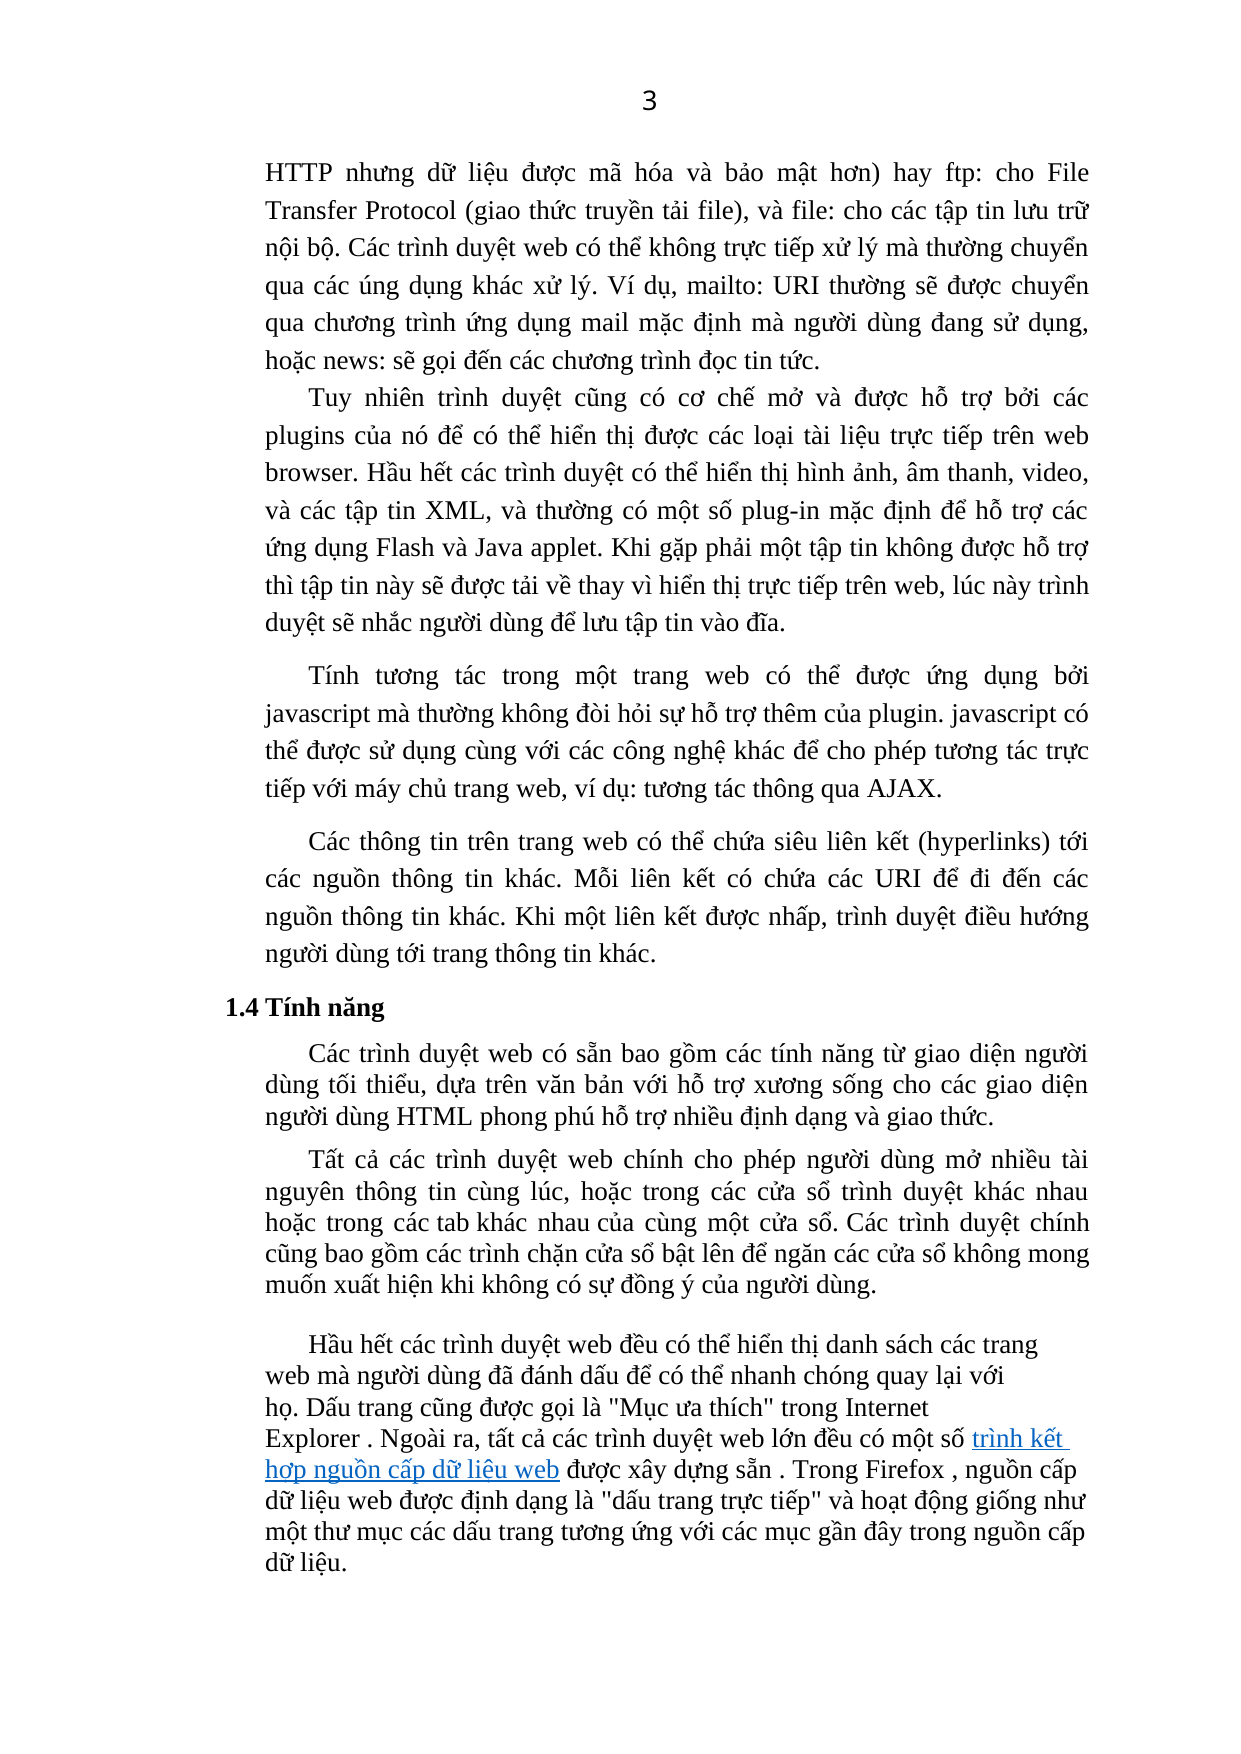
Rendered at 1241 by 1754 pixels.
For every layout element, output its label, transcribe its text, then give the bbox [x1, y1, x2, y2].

text Các thông tin trên trang web có thể chứa siêu liên kết (hyperlinks) tới các nguồn thông tin khác. Mỗi liên kết có chứa các URI để đi đến các nguồn thông tin khác. Khi một liên kết được nhấp, trình duyệt điều hướng người dùng tới trang thông tin khác. [265, 819, 1090, 969]
list Tính năng [225, 984, 1090, 1022]
text Hầu hết các trình duyệt web đều có thể hiển thị danh sách các trang web mà người dùng đã đánh dấu để có thể nhanh chóng quay lại với họ. Dấu trang cũng được gọi là "Mục ưa thích" trong Internet Explorer . Ngoài ra, tất cả các trình duyệt web lớn đều có một số trình kết hợp nguồn cấp dữ liệu web được xây dựng sẵn . Trong Firefox , nguồn cấp dữ liệu web được định dạng là "dấu trang trực tiếp" và hoạt động giống như một thư mục các dấu trang tương ứng với các mục gần đây trong nguồn cấp dữ liệu. [265, 1328, 1090, 1577]
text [265, 150, 1090, 375]
text Tất cả các trình duyệt web chính cho phép người dùng mở nhiều tài nguyên thông tin cùng lúc, hoặc trong các cửa sổ trình duyệt khác nhau hoặc trong các tab khác nhau của cùng một cửa sổ. Các trình duyệt chính cũng bao gồm các trình chặn cửa sổ bật lên để ngăn các cửa sổ không mong muốn xuất hiện khi không có sự đồng ý của người dùng. [265, 1143, 1090, 1299]
text Các trình duyệt web có sẵn bao gồm các tính năng từ giao diện người dùng tối thiểu, dựa trên văn bản với hỗ trợ xương sống cho các giao diện người dùng HTML phong phú hỗ trợ nhiều định dạng và giao thức. [265, 1037, 1090, 1131]
text Tính tương tác trong một trang web có thể được ứng dụng bởi javascript mà thường không đòi hỏi sự hỗ trợ thêm của plugin. javascript có thể được sử dụng cùng với các công nghệ khác để cho phép tương tác trực tiếp với máy chủ trang web, ví dụ: tương tác thông qua AJAX. [265, 653, 1090, 803]
text Tuy nhiên trình duyệt cũng có cơ chế mở và được hỗ trợ bởi các plugins của nó để có thể hiển thị được các loại tài liệu trực tiếp trên web browser. Hầu hết các trình duyệt có thể hiển thị hình ảnh, âm thanh, video, và các tập tin XML, và thường có một số plug-in mặc định để hỗ trợ các ứng dụng Flash và Java applet. Khi gặp phải một tập tin không được hỗ trợ thì tập tin này sẽ được tải về thay vì hiển thị trực tiếp trên web, lúc này trình duyệt sẽ nhắc người dùng để lưu tập tin vào đĩa. [265, 375, 1090, 637]
